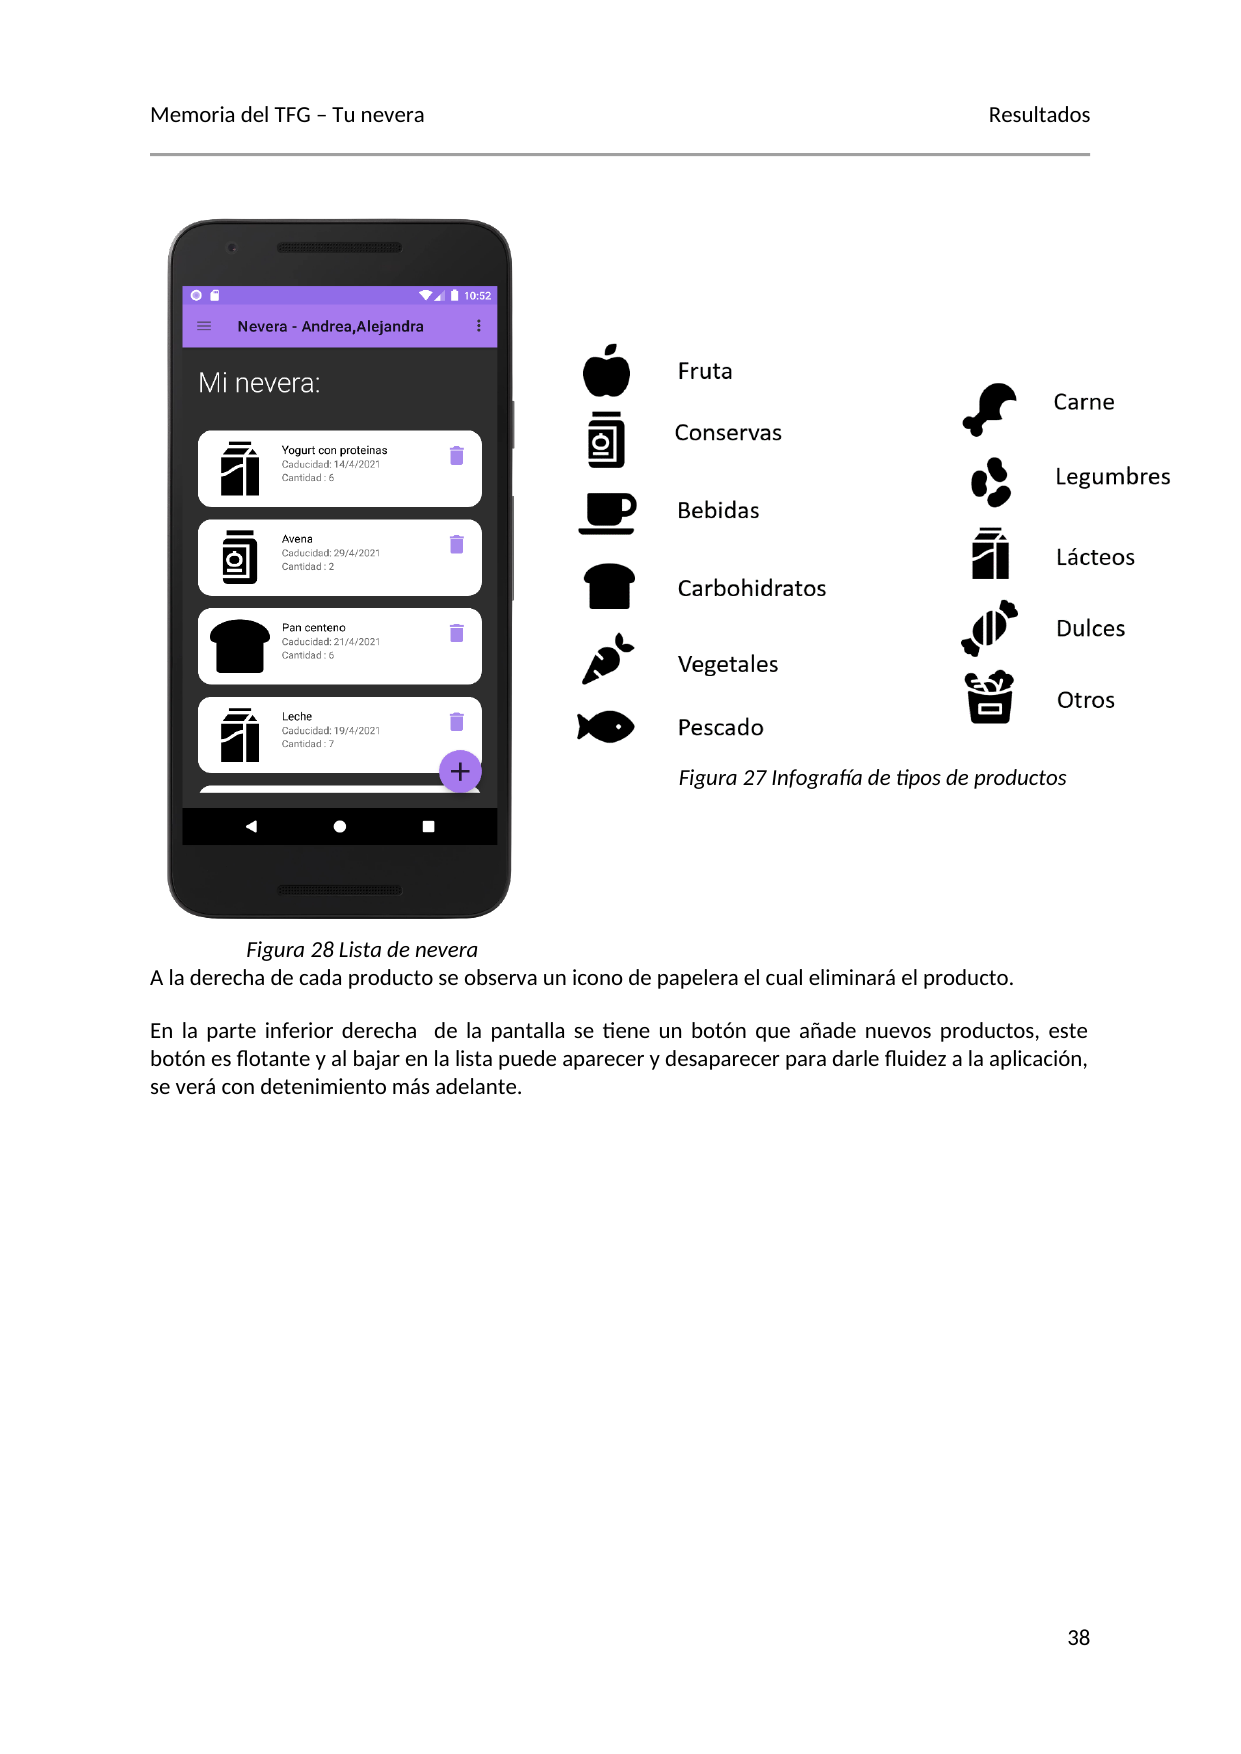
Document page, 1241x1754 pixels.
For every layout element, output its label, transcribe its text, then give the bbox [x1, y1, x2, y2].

picture [570, 340, 1178, 754]
text En la parte inferior derecha de la pantalla se tiene un botón que añade nuevos productos, este botón es flotante y al bajar en la lista puede aparecer y desaparecer para darle fluidez a la aplicación, se verá con detenimiento más adelante. [150, 1016, 1090, 1101]
picture [167, 218, 515, 919]
